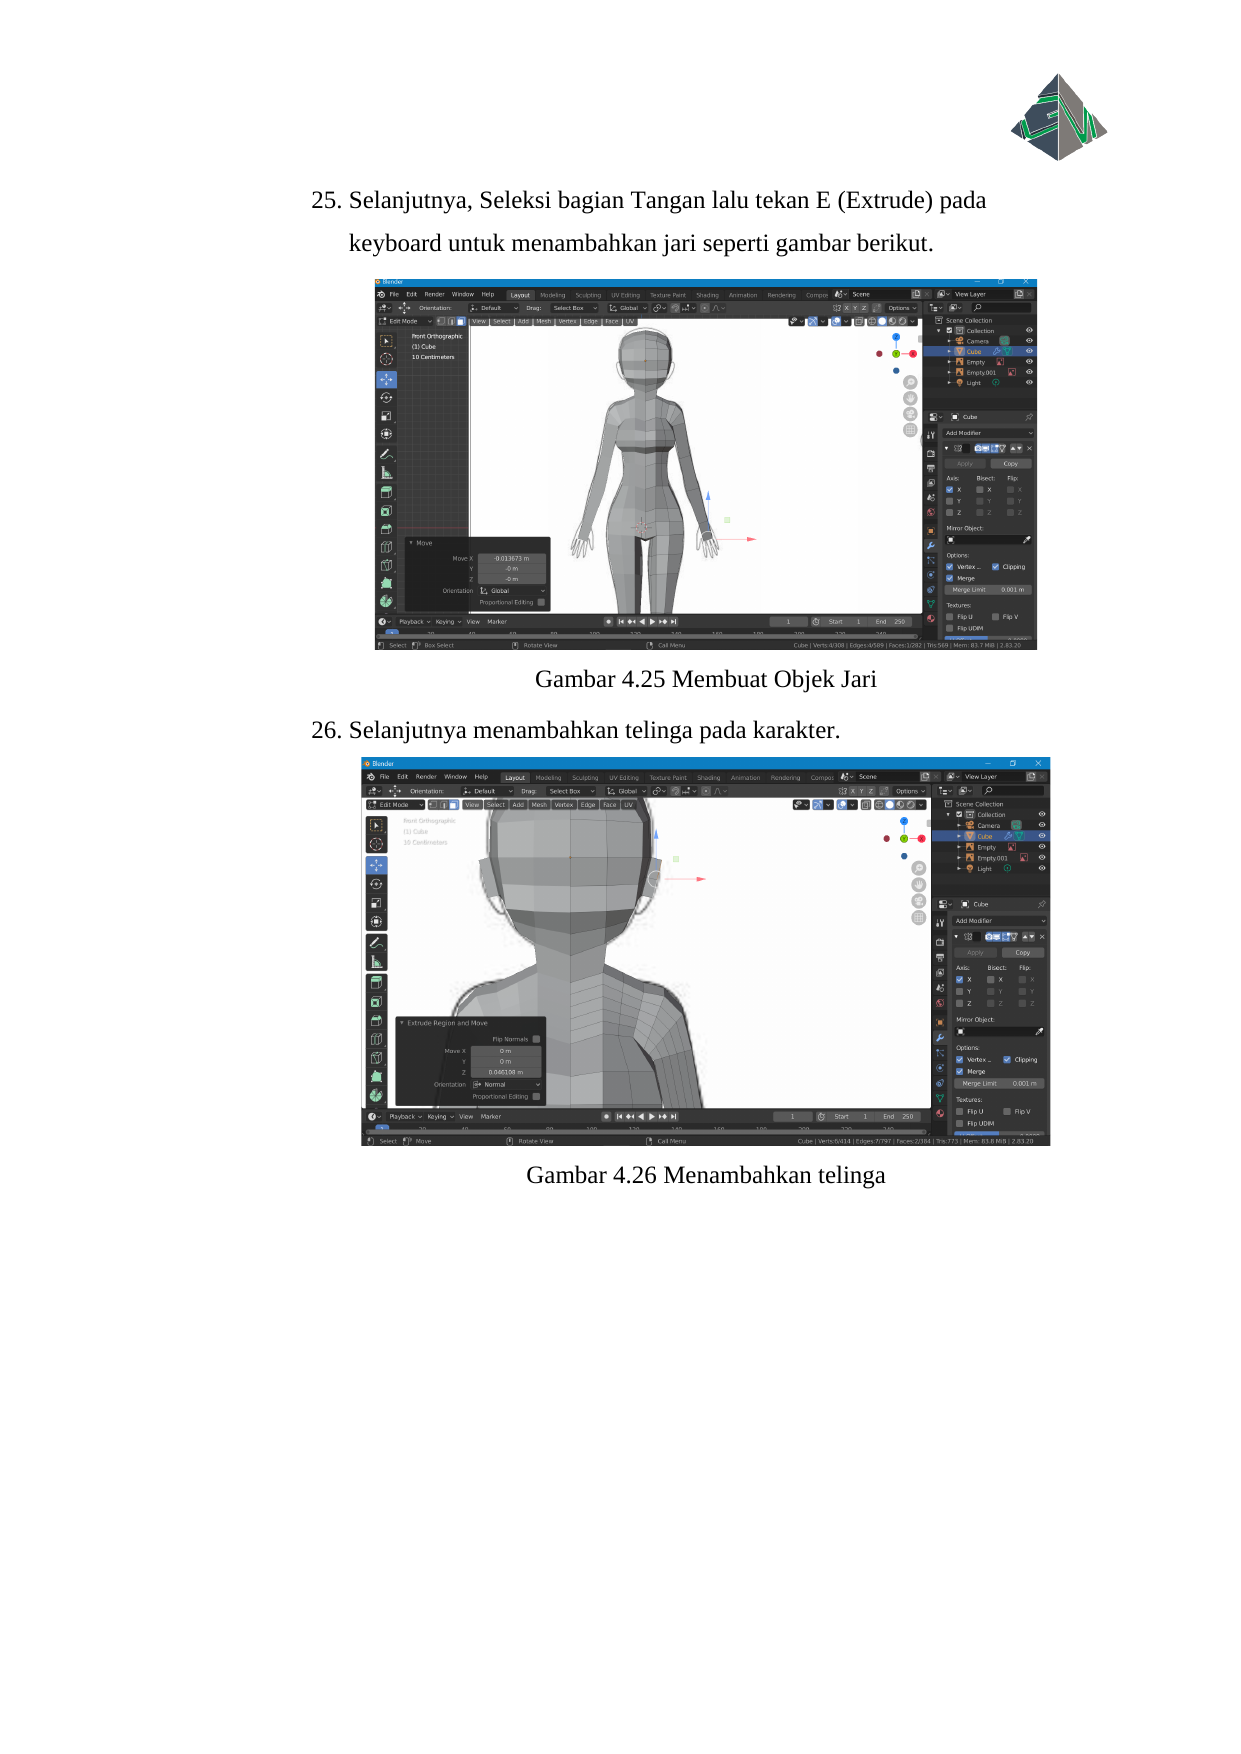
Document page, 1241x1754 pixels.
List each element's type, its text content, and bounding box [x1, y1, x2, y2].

list Selanjutnya menambahkan telinga pada karakter. [311, 715, 1063, 743]
list Selanjutnya, Seleksi bagian Tangan lalu tekan E (Extrude) pada keyboard untuk menambahkan jari seperti gambar berikut. [311, 185, 1063, 257]
subtitle Membuat Objek Jari [349, 664, 1063, 692]
picture [374, 279, 1038, 650]
picture [361, 757, 1051, 1146]
subtitle Menambahkan telinga [349, 1160, 1063, 1188]
picture [1010, 73, 1108, 161]
